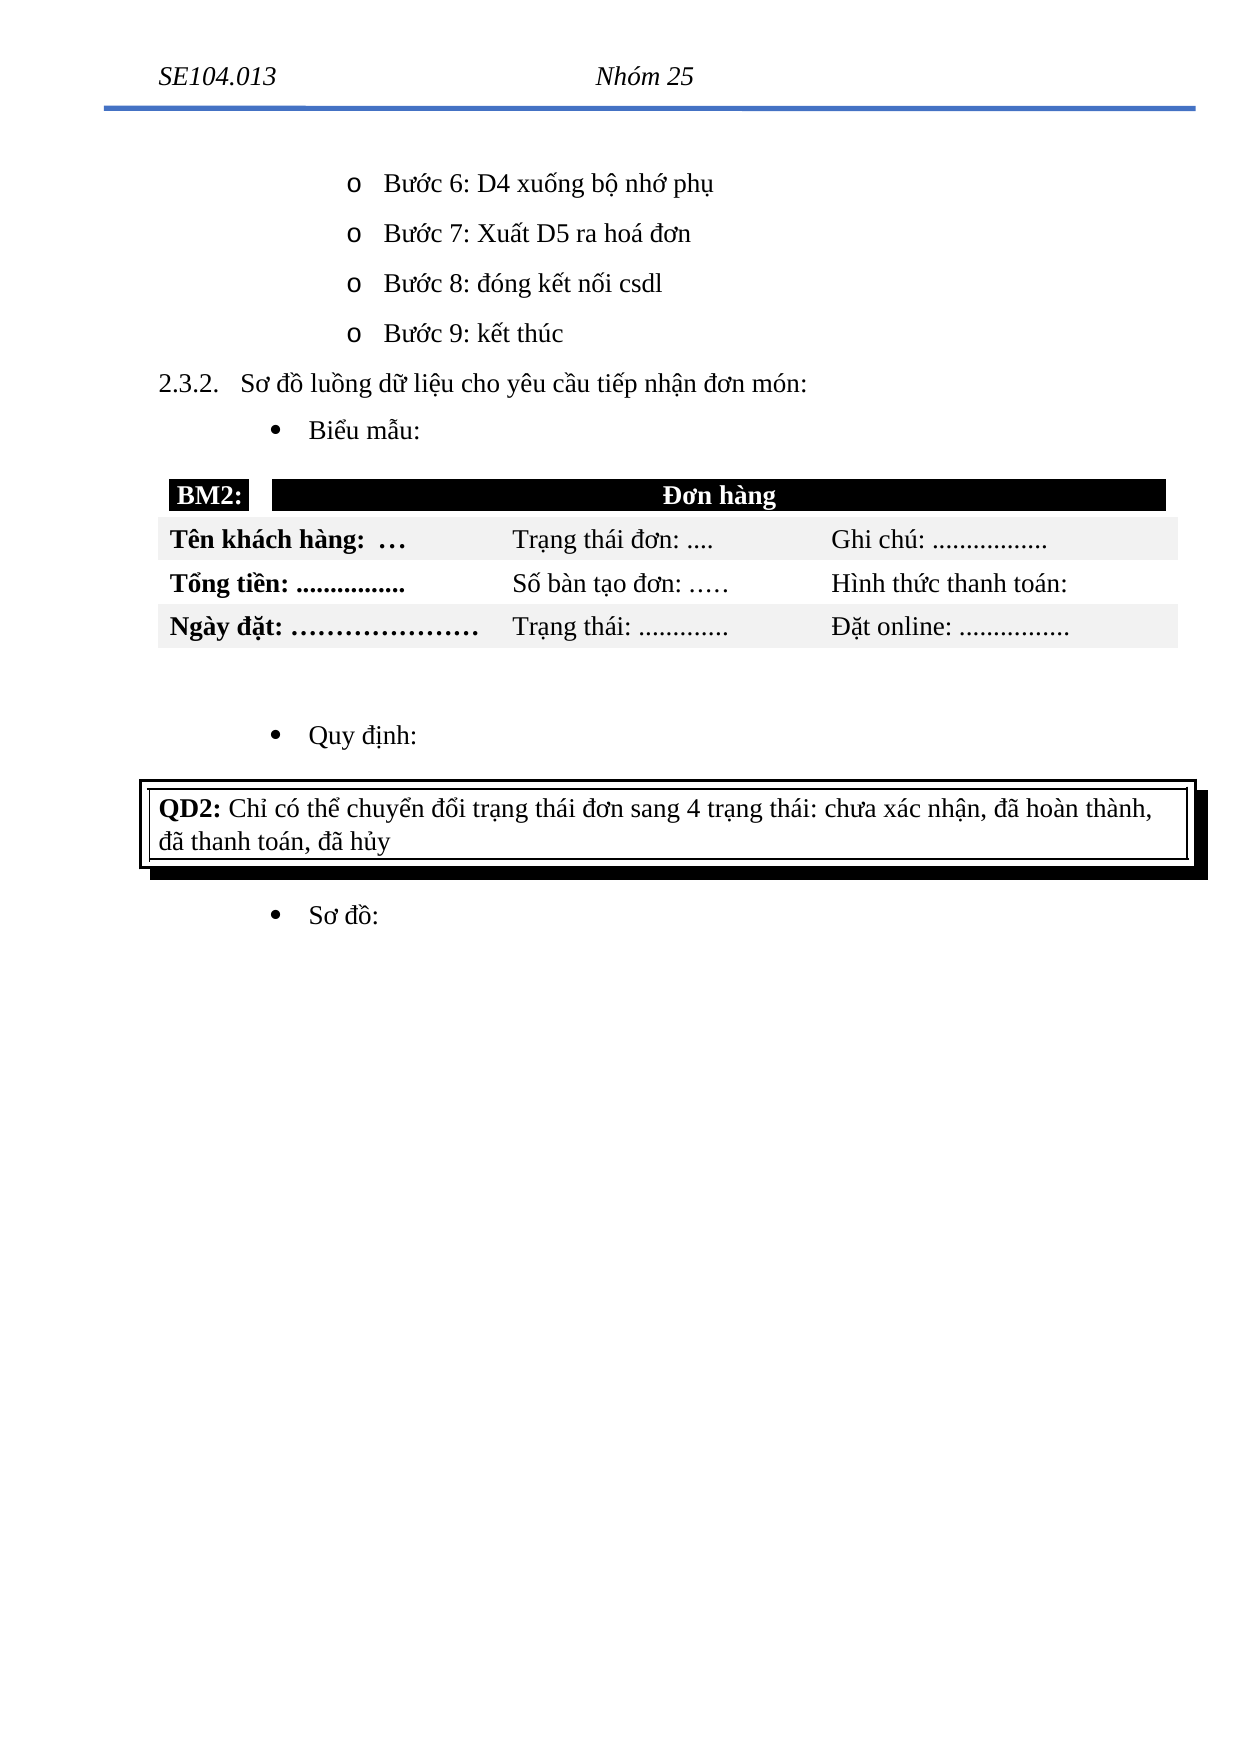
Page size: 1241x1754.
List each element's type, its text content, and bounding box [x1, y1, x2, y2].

list Bước 7: Xuất D5 ra hoá đơn [346, 217, 1178, 250]
list Bước 6: D4 xuống bộ nhớ phụ [346, 167, 1178, 200]
table_header BM2: [158, 473, 261, 517]
list Bước 9: kết thúc [346, 317, 1178, 350]
table_cell Tổng tiền: [158, 560, 501, 604]
table_cell Ghi chú: [820, 517, 1178, 560]
table_cell Ngày đặt: ………………… [158, 604, 501, 648]
table_cell Hình thức thanh toán: [820, 560, 1178, 604]
table_cell Trạng thái: [501, 604, 820, 648]
text QD2: Chỉ có thể chuyển đổi trạng thái đơn sang 4 trạng thái: chưa xác nhận, đã hoàn thành, đã thanh toán, đã hủy [142, 782, 1194, 866]
table_header Đơn hàng [261, 473, 1178, 517]
table_cell Số bàn tạo đơn: [501, 560, 820, 604]
list Sơ đồ luồng dữ liệu cho yêu cầu tiếp nhận đơn món: [158, 367, 1178, 398]
list Sơ đồ: [271, 899, 1178, 931]
list Quy định: [271, 719, 1178, 751]
table_cell Trạng thái đơn: .... [501, 517, 820, 560]
table_cell Đặt online: [820, 604, 1178, 648]
list Bước 8: đóng kết nối csdl [346, 267, 1178, 300]
table_cell Tên khách hàng: [158, 517, 501, 560]
list Biểu mẫu: [271, 414, 1178, 445]
